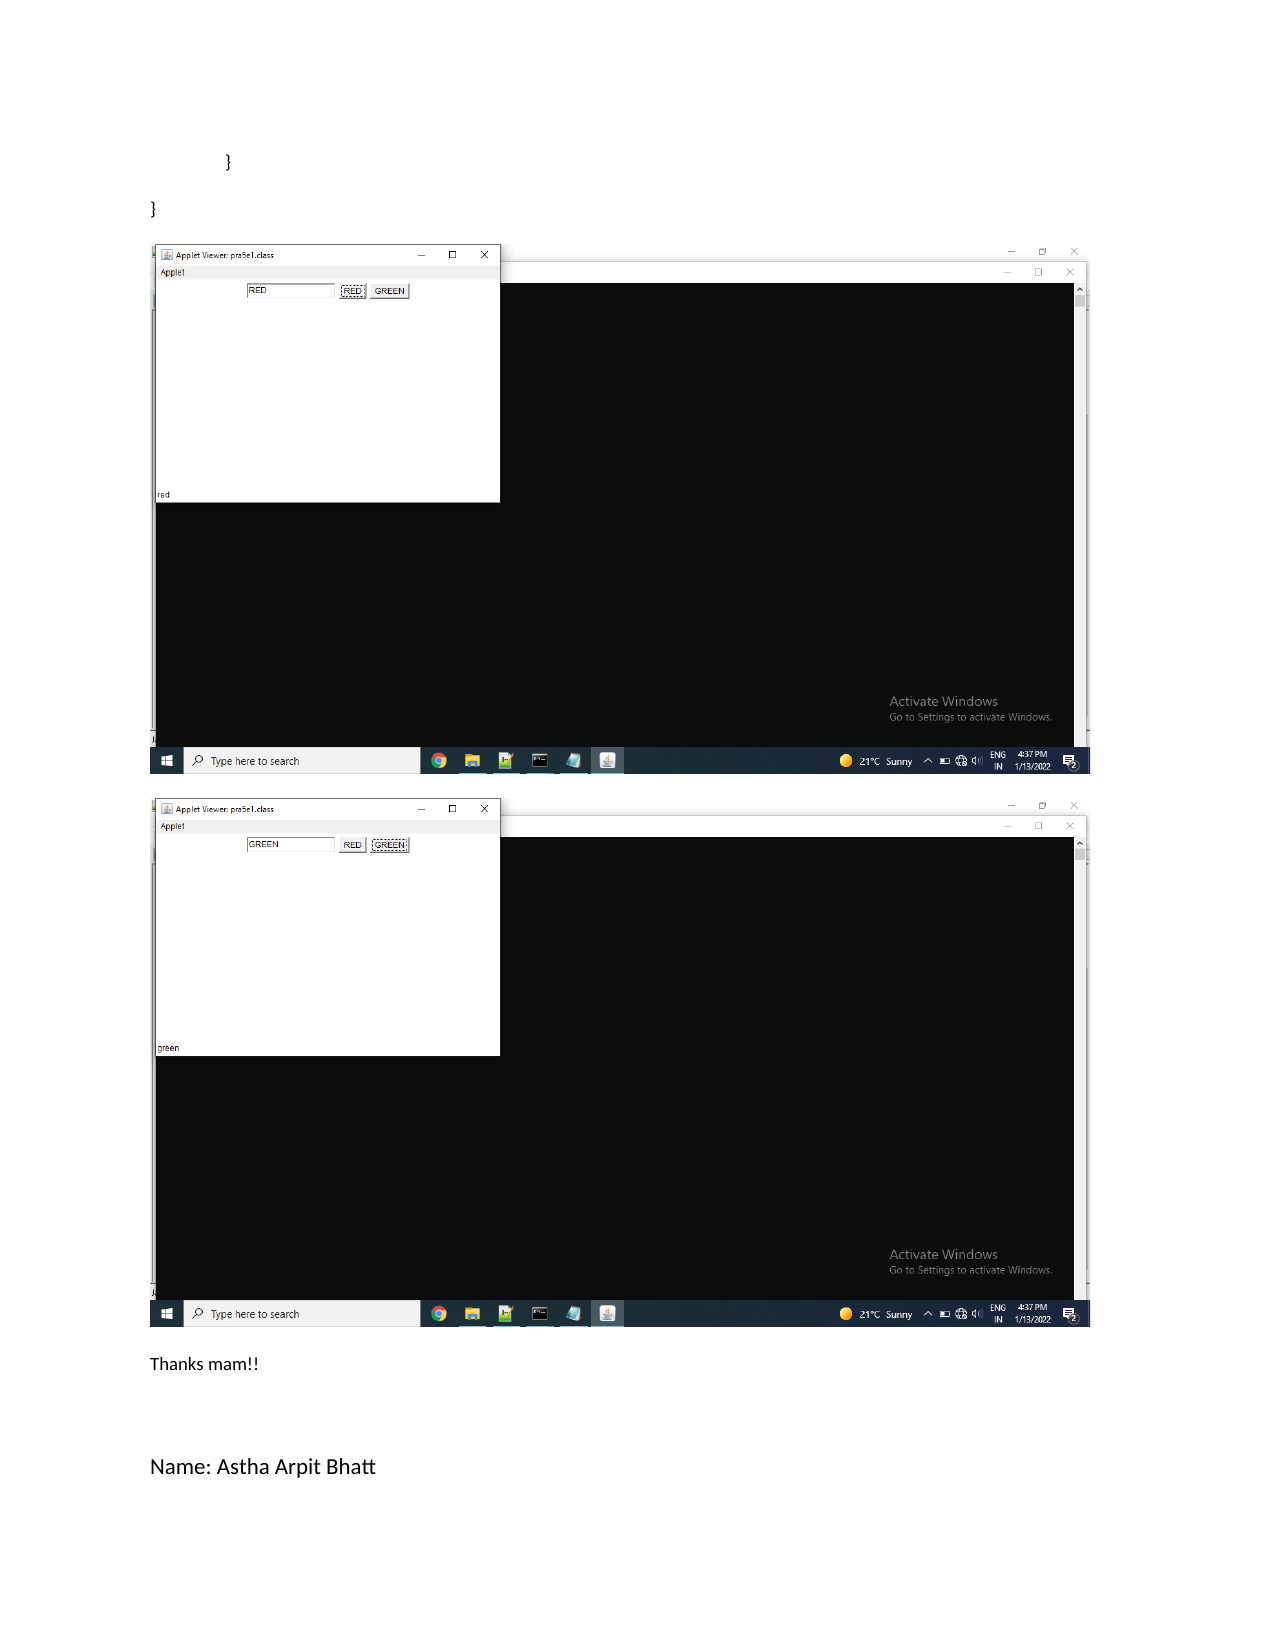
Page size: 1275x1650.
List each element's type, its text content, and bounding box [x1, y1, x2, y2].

text Name: Astha Arpit Bhatt [150, 1452, 1125, 1480]
text Thanks mam!! [150, 1352, 1125, 1375]
picture [150, 244, 1091, 774]
text } [150, 197, 1125, 220]
text } [150, 150, 1125, 173]
picture [150, 798, 1091, 1327]
